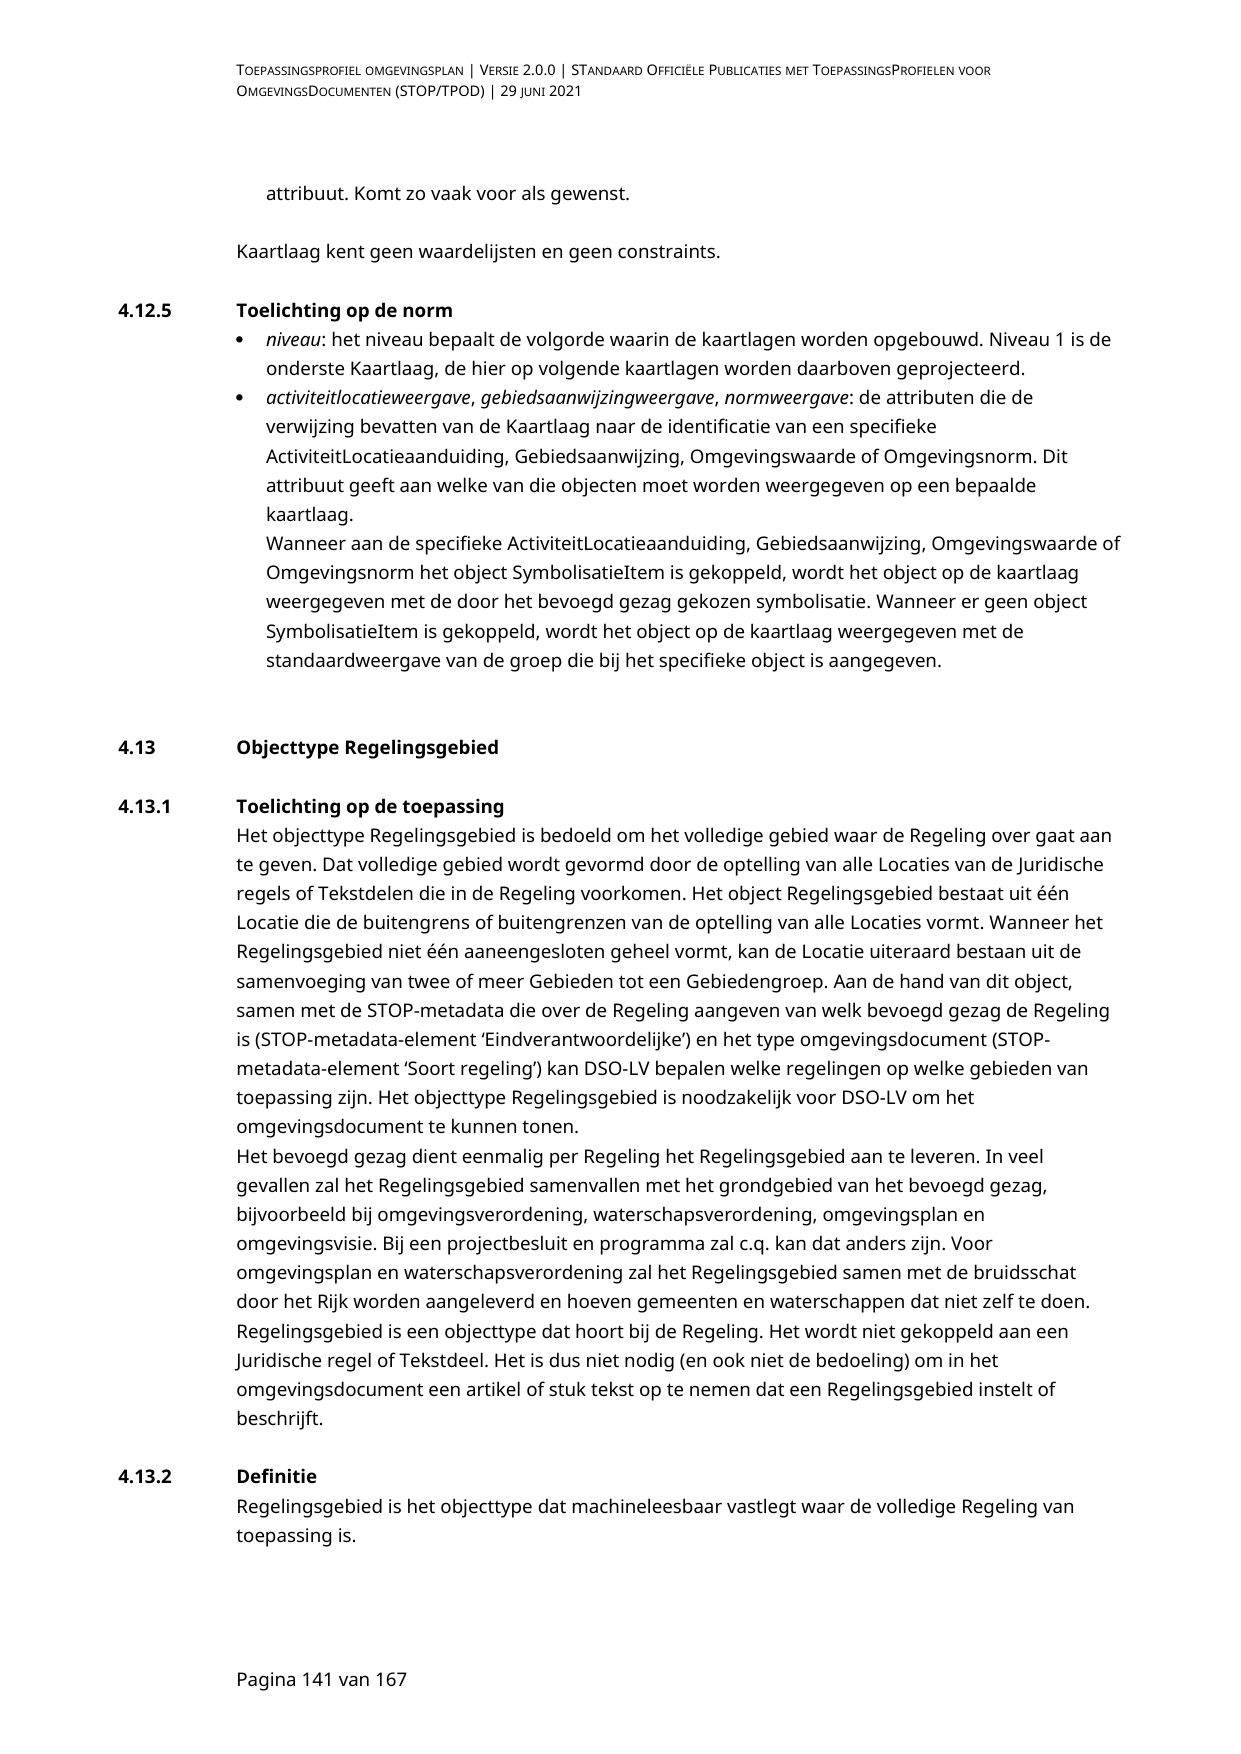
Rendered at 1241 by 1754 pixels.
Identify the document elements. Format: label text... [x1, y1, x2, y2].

subtitle Toelichting op de norm [118, 294, 1122, 323]
text Regelingsgebied is het objecttype dat machineleesbaar vastlegt waar de volledige Regeling van toepassing is. [236, 1490, 1122, 1548]
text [236, 177, 1122, 206]
subtitle Toelichting op de toepassing [118, 790, 1122, 819]
text Het objecttype Regelingsgebied is bedoeld om het volledige gebied waar de Regeling over gaat aan te geven. Dat volledige gebied wordt gevormd door de optelling van alle Locaties van de Juridische regels of Tekstdelen die in de Regeling voorkomen. Het object Regelingsgebied bestaat uit één Locatie die de buitengrens of buitengrenzen van de optelling van alle Locaties vormt. Wanneer het Regelingsgebied niet één aaneengesloten geheel vormt, kan de Locatie uiteraard bestaan uit de samenvoeging van twee of meer Gebieden tot een Gebiedengroep. Aan de hand van dit object, samen met de STOP-metadata die over de Regeling aangeven van welk bevoegd gezag de Regeling is (STOP-metadata-element ‘Eindverantwoordelijke’) en het type omgevingsdocument (STOP-metadata-element ‘Soort regeling’) kan DSO-LV bepalen welke regelingen op welke gebieden van toepassing zijn. Het objecttype Regelingsgebied is noodzakelijk voor DSO-LV om het omgevingsdocument te kunnen tonen. [236, 819, 1122, 1140]
text niveau: het niveau bepaalt de volgorde waarin de kaartlagen worden opgebouwd. Niveau 1 is de onderste Kaartlaag, de hier op volgende kaartlagen worden daarboven geprojecteerd. [236, 323, 1122, 381]
text activiteitlocatieweergave, gebiedsaanwijzingweergave, normweergave: de attributen die de verwijzing bevatten van de Kaartlaag naar de identificatie van een specifieke ActiviteitLocatieaanduiding, Gebiedsaanwijzing, Omgevingswaarde of Omgevingsnorm. Dit attribuut geeft aan welke van die objecten moet worden weergegeven op een bepaalde kaartlaag. Wanneer aan de specifieke ActiviteitLocatieaanduiding, Gebiedsaanwijzing, Omgevingswaarde of Omgevingsnorm het object SymbolisatieItem is gekoppeld, wordt het object op de kaartlaag weergegeven met de door het bevoegd gezag gekozen symbolisatie. Wanneer er geen object SymbolisatieItem is gekoppeld, wordt het object op de kaartlaag weergegeven met de standaardweergave van de groep die bij het specifieke object is aangegeven. [236, 381, 1122, 673]
subtitle Definitie [118, 1461, 1122, 1490]
subtitle Objecttype Regelingsgebied [118, 731, 1122, 761]
text Kaartlaag kent geen waardelijsten en geen constraints. [236, 236, 1122, 265]
text Het bevoegd gezag dient eenmalig per Regeling het Regelingsgebied aan te leveren. In veel gevallen zal het Regelingsgebied samenvallen met het grondgebied van het bevoegd gezag, bijvoorbeeld bij omgevingsverordening, waterschapsverordening, omgevingsplan en omgevingsvisie. Bij een projectbesluit en programma zal c.q. kan dat anders zijn. Voor omgevingsplan en waterschapsverordening zal het Regelingsgebied samen met de bruidsschat door het Rijk worden aangeleverd en hoeven gemeenten en waterschappen dat niet zelf te doen. [236, 1140, 1122, 1315]
text Regelingsgebied is een objecttype dat hoort bij de Regeling. Het wordt niet gekoppeld aan een Juridische regel of Tekstdeel. Het is dus niet nodig (en ook niet de bedoeling) om in het omgevingsdocument een artikel of stuk tekst op te nemen dat een Regelingsgebied instelt of beschrijft. [236, 1315, 1122, 1431]
